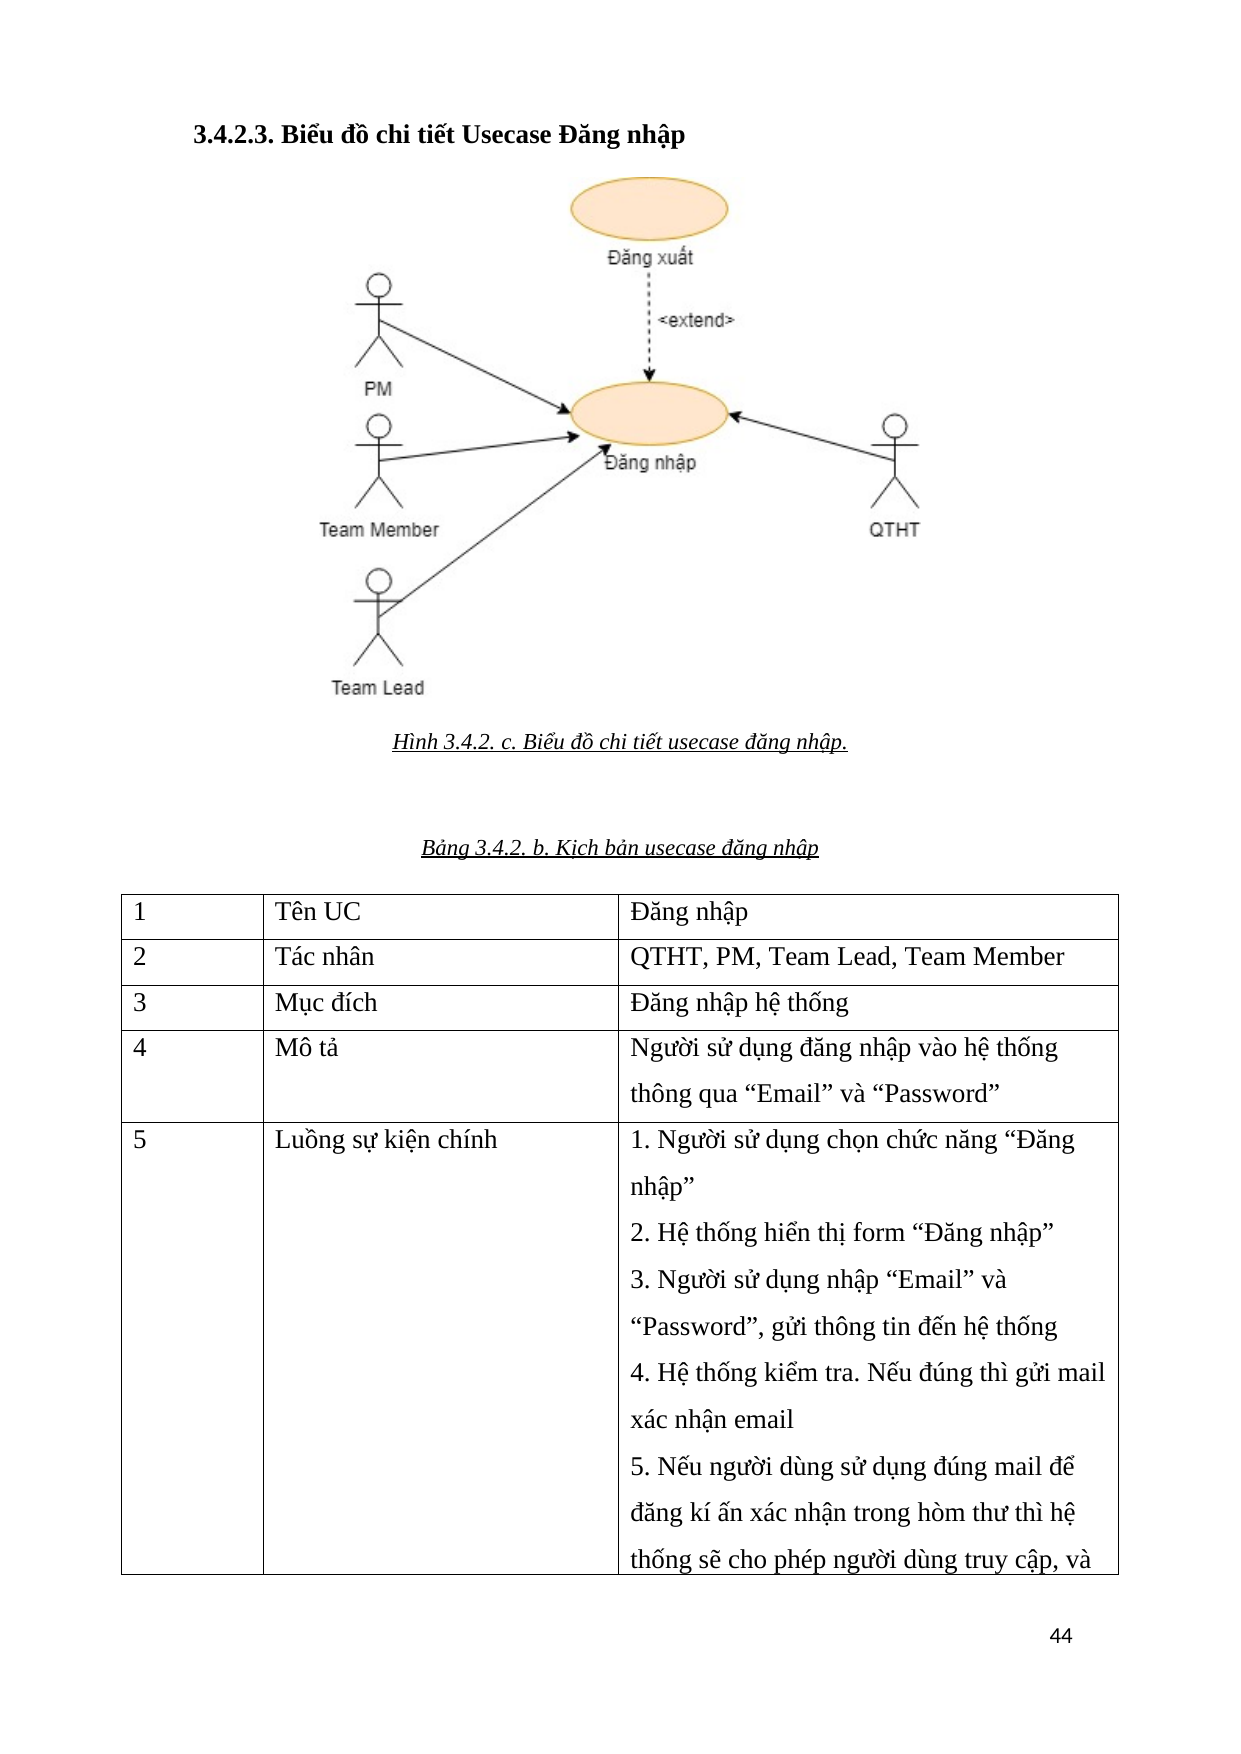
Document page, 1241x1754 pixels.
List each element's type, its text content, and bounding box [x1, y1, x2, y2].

table_cell Người sử dụng đăng nhập vào hệ thống thông qua “Email” và “Password” [619, 1031, 1118, 1122]
table_header Tên UC [264, 895, 618, 939]
table_cell 3 [122, 986, 263, 1030]
table_cell 2 [122, 940, 263, 984]
table_cell Mô tả [264, 1031, 618, 1122]
table_cell QTHT, PM, Team Lead, Team Member [619, 940, 1118, 984]
text Bảng 3.4.2. b. Kịch bản usecase đăng nhập [118, 834, 1122, 860]
table_cell 4 [122, 1031, 263, 1122]
text Hình 3.4.2. c. Biểu đồ chi tiết usecase đăng nhập. [118, 728, 1122, 754]
table_cell Luồng sự kiện chính [264, 1123, 618, 1574]
subtitle 3.4.2.3. Biểu đồ chi tiết Usecase Đăng nhập [118, 118, 1122, 149]
table_cell 5 [122, 1123, 263, 1574]
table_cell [619, 1123, 1118, 1574]
table_header 1 [122, 895, 263, 939]
table_header Đăng nhập [619, 895, 1118, 939]
table_cell Tác nhân [264, 940, 618, 984]
picture [319, 177, 921, 698]
table_cell Đăng nhập hệ thống [619, 986, 1118, 1030]
table_cell Mục đích [264, 986, 618, 1030]
